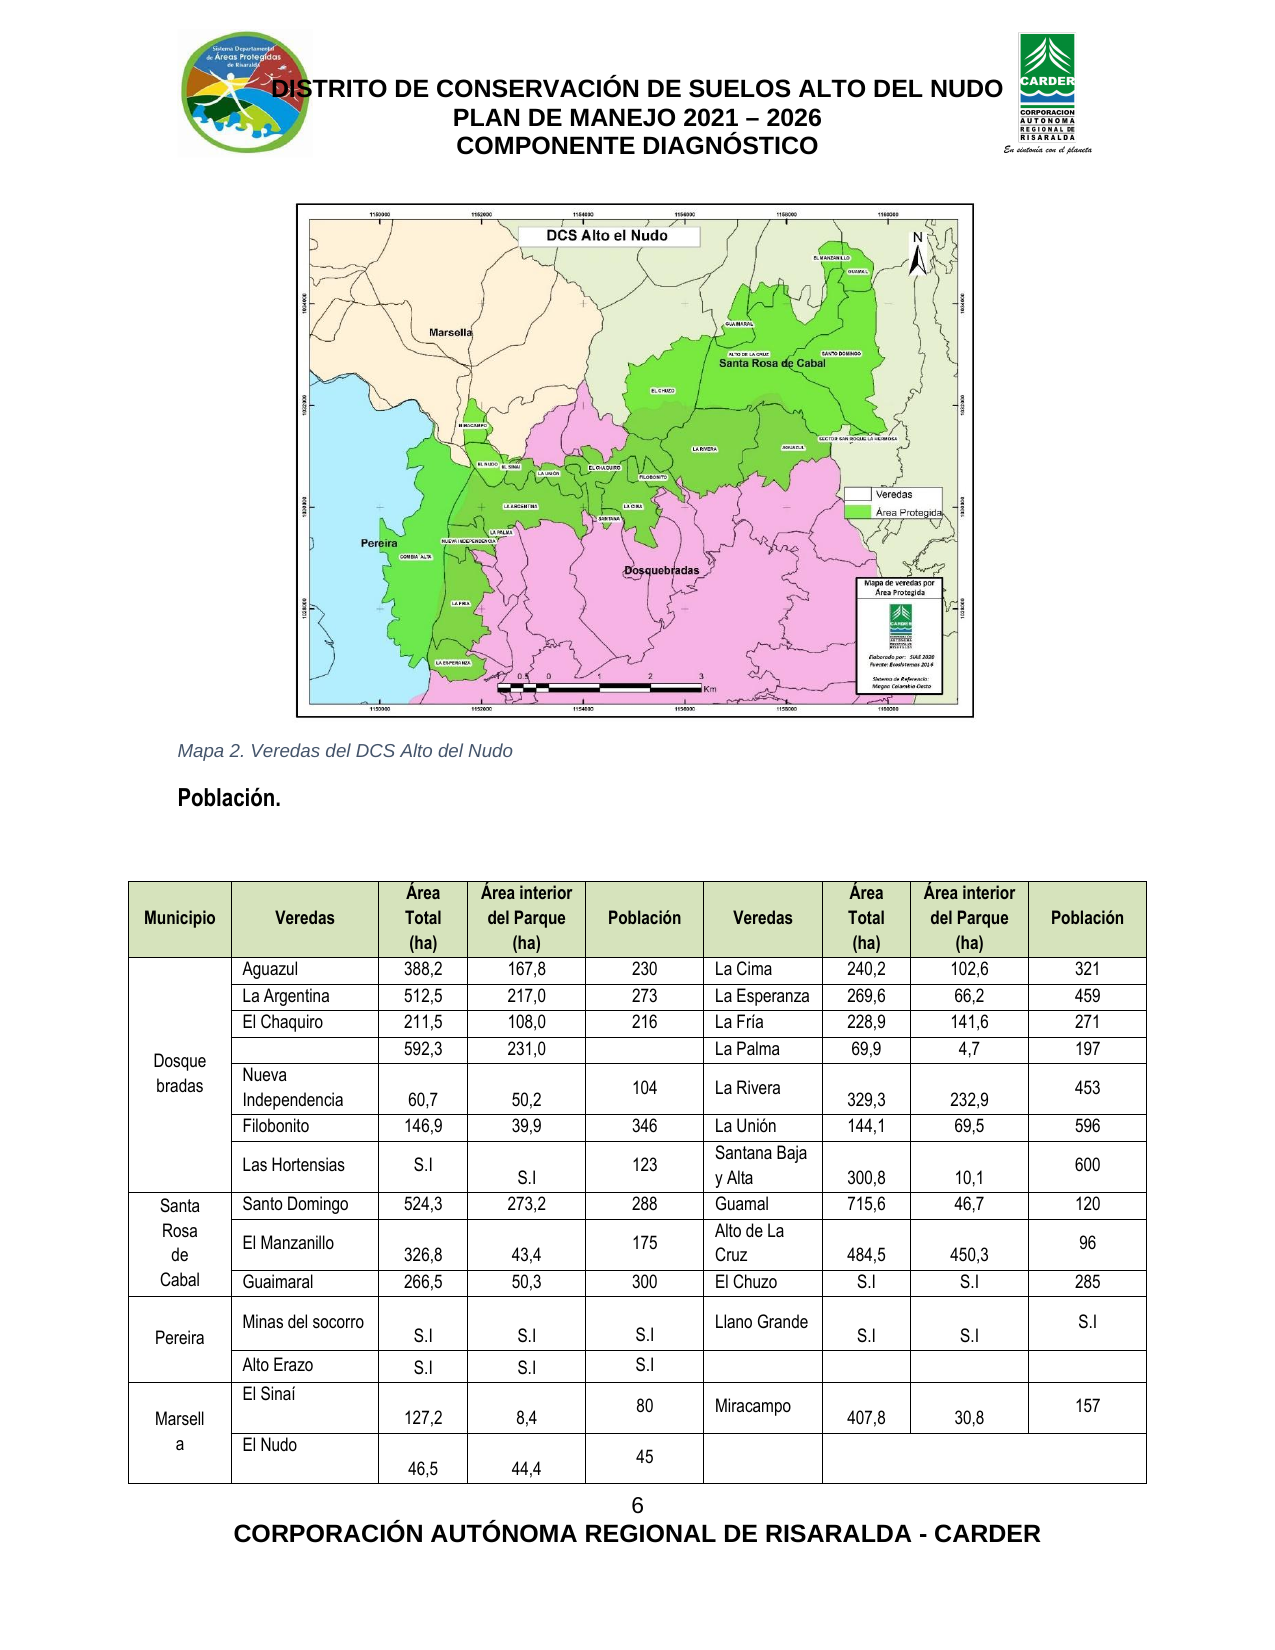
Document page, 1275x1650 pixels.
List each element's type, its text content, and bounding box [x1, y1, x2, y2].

table_cell Nueva Independencia [232, 1064, 378, 1114]
table_cell 288 [586, 1193, 703, 1218]
table_cell 127,2 [379, 1383, 467, 1433]
table_cell 69,5 [911, 1115, 1028, 1141]
table_cell S.I [468, 1351, 585, 1382]
table_cell La Rivera [704, 1064, 822, 1114]
table_cell 104 [586, 1064, 703, 1114]
table_cell 43,4 [468, 1220, 585, 1270]
table_cell 230 [586, 958, 703, 984]
table_cell 459 [1029, 985, 1146, 1010]
table_cell Santana Baja y Alta [704, 1142, 822, 1192]
table_cell 102,6 [911, 958, 1028, 984]
table_cell 300 [586, 1271, 703, 1296]
table_cell 8,4 [468, 1383, 585, 1433]
table_cell 329,3 [823, 1064, 910, 1114]
table_cell 300,8 [823, 1142, 910, 1192]
table_cell 484,5 [823, 1220, 910, 1270]
table_cell 46,7 [911, 1193, 1028, 1218]
table_cell Las Hortensias [232, 1142, 378, 1192]
table_cell Llano Grande [704, 1297, 822, 1350]
table_cell Minas del socorro [232, 1297, 378, 1350]
table_header Área Total (ha) [379, 882, 467, 957]
table_cell Guamal [704, 1193, 822, 1218]
table_cell [704, 1434, 822, 1483]
table_cell La Fría [704, 1011, 822, 1037]
table_cell 407,8 [823, 1383, 910, 1433]
table_cell El Chaquiro [232, 1011, 378, 1037]
table_cell 4,7 [911, 1038, 1028, 1063]
table_cell [911, 1351, 1028, 1382]
table_cell 39,9 [468, 1115, 585, 1141]
table_cell 321 [1029, 958, 1146, 984]
table_cell 108,0 [468, 1011, 585, 1037]
table_cell S.I [468, 1297, 585, 1350]
table_cell S.I [379, 1142, 467, 1192]
table_cell 269,6 [823, 985, 910, 1010]
table_cell 175 [586, 1220, 703, 1270]
table_cell [823, 1434, 1146, 1483]
table_cell 326,8 [379, 1220, 467, 1270]
table_cell 231,0 [468, 1038, 585, 1063]
table_cell 228,9 [823, 1011, 910, 1037]
table_cell 600 [1029, 1142, 1146, 1192]
table_cell 50,3 [468, 1271, 585, 1296]
table_cell 512,5 [379, 985, 467, 1010]
table_cell [704, 1351, 822, 1382]
table_cell 232,9 [911, 1064, 1028, 1114]
table_cell S.I [379, 1351, 467, 1382]
table_cell 120 [1029, 1193, 1146, 1218]
table_cell Aguazul [232, 958, 378, 984]
table_cell 80 [586, 1383, 703, 1433]
table_cell El Chuzo [704, 1271, 822, 1296]
picture [177, 29, 314, 158]
table_cell 30,8 [911, 1383, 1028, 1433]
table_cell La Palma [704, 1038, 822, 1063]
table_cell 271 [1029, 1011, 1146, 1037]
table_cell 141,6 [911, 1011, 1028, 1037]
table_cell Guaimaral [232, 1271, 378, 1296]
table_cell Alto Erazo [232, 1351, 378, 1382]
table_cell Marsella [129, 1383, 231, 1483]
table_cell 453 [1029, 1064, 1146, 1114]
table_cell S.I [823, 1297, 910, 1350]
picture [281, 186, 994, 737]
table_cell Santo Domingo [232, 1193, 378, 1218]
table_cell 596 [1029, 1115, 1146, 1141]
table_cell 10,1 [911, 1142, 1028, 1192]
table_cell S.I [911, 1271, 1028, 1296]
table_cell La Esperanza [704, 985, 822, 1010]
table_cell S.I [586, 1297, 703, 1350]
table_cell 96 [1029, 1220, 1146, 1270]
table_cell 144,1 [823, 1115, 910, 1141]
table_cell 715,6 [823, 1193, 910, 1218]
table_cell [1029, 1351, 1146, 1382]
table_cell El Nudo [232, 1434, 378, 1483]
table_cell S.I [823, 1271, 910, 1296]
text Mapa 2. Veredas del DCS Alto del Nudo [177, 740, 1098, 762]
table_header Área Total (ha) [823, 882, 910, 957]
table_cell Miracampo [704, 1383, 822, 1433]
table_header Población [586, 882, 703, 957]
table_cell 388,2 [379, 958, 467, 984]
table_cell 273 [586, 985, 703, 1010]
table_cell El Sinaí [232, 1383, 378, 1433]
table_cell Filobonito [232, 1115, 378, 1141]
table_cell Santa Rosa de Cabal [129, 1193, 231, 1296]
table_cell 146,9 [379, 1115, 467, 1141]
table_header Área interior del Parque (ha) [468, 882, 585, 957]
table_cell Alto de La Cruz [704, 1220, 822, 1270]
picture [998, 25, 1098, 164]
table_cell 197 [1029, 1038, 1146, 1063]
table_header Veredas [704, 882, 822, 957]
table_cell 60,7 [379, 1064, 467, 1114]
table_cell 69,9 [823, 1038, 910, 1063]
table_cell 346 [586, 1115, 703, 1141]
table_cell 216 [586, 1011, 703, 1037]
table_cell S.I [468, 1142, 585, 1192]
table_cell Dosquebradas [129, 958, 231, 1192]
table_cell 45 [586, 1434, 703, 1483]
table_cell [232, 1038, 378, 1063]
table_cell S.I [1029, 1297, 1146, 1350]
table_cell S.I [911, 1297, 1028, 1350]
table_cell Pereira [129, 1297, 231, 1382]
table_cell S.I [379, 1297, 467, 1350]
table_cell La Unión [704, 1115, 822, 1141]
table_cell 46,5 [379, 1434, 467, 1483]
table_cell 240,2 [823, 958, 910, 984]
table_header Población [1029, 882, 1146, 957]
table_header Veredas [232, 882, 378, 957]
table_cell [823, 1351, 910, 1382]
table_cell La Argentina [232, 985, 378, 1010]
table_header Municipio [129, 882, 231, 957]
table_cell 524,3 [379, 1193, 467, 1218]
table_cell 167,8 [468, 958, 585, 984]
table_cell 266,5 [379, 1271, 467, 1296]
table_cell El Manzanillo [232, 1220, 378, 1270]
table_cell 273,2 [468, 1193, 585, 1218]
table_cell [586, 1038, 703, 1063]
table_cell 450,3 [911, 1220, 1028, 1270]
table_cell 285 [1029, 1271, 1146, 1296]
table_cell 592,3 [379, 1038, 467, 1063]
table_cell 50,2 [468, 1064, 585, 1114]
table_cell 217,0 [468, 985, 585, 1010]
table_cell 211,5 [379, 1011, 467, 1037]
table_cell 157 [1029, 1383, 1146, 1433]
table_cell S.I [586, 1351, 703, 1382]
table_header Área interior del Parque (ha) [911, 882, 1028, 957]
table_cell 44,4 [468, 1434, 585, 1483]
table_cell La Cima [704, 958, 822, 984]
table_cell 123 [586, 1142, 703, 1192]
table_cell 66,2 [911, 985, 1028, 1010]
text Población. [177, 782, 1098, 811]
